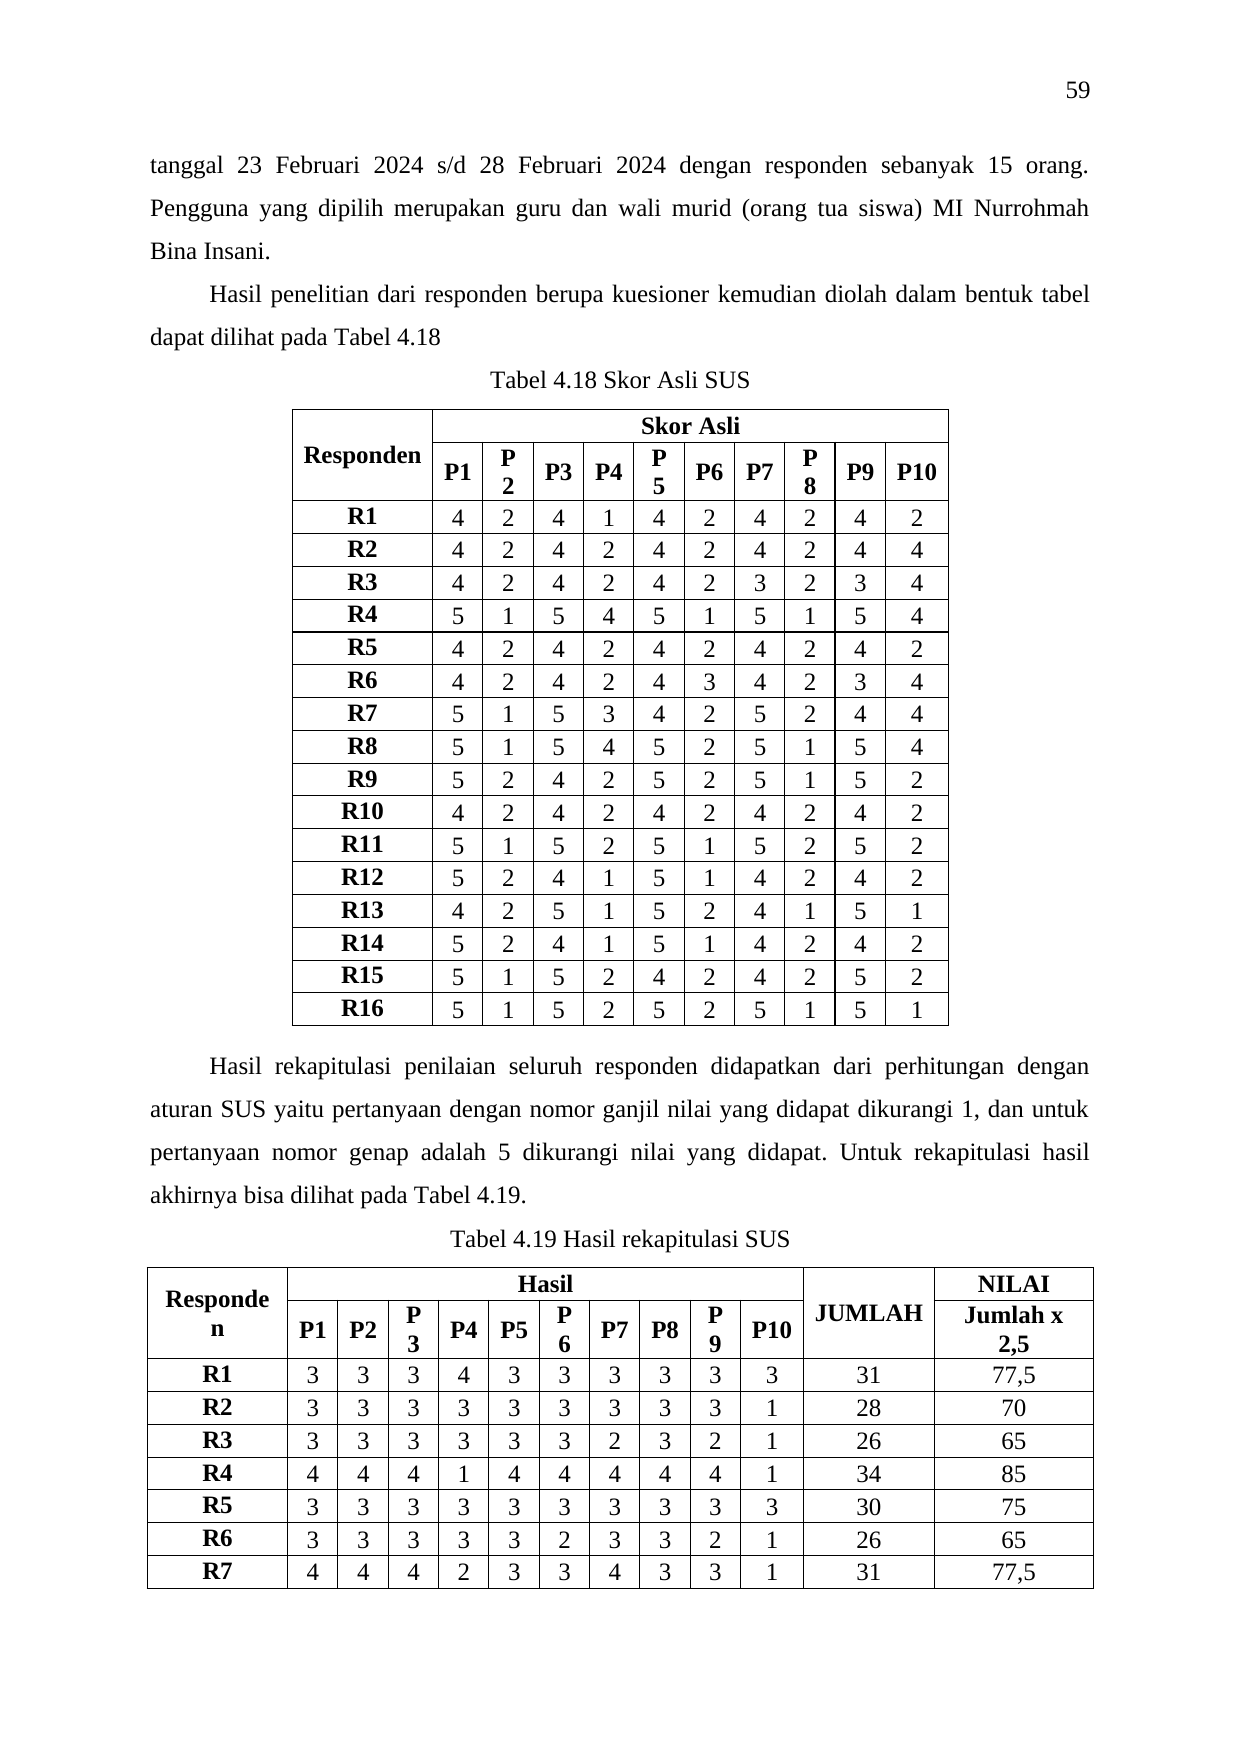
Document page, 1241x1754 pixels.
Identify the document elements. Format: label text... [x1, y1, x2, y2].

table_cell 5 [836, 961, 885, 992]
text Hasil penelitian dari responden berupa kuesioner kemudian diolah dalam bentuk tabel dapat dilihat pada Tabel 4.18 [150, 279, 1090, 351]
table_cell R1 [148, 1359, 287, 1391]
table_cell 3 [540, 1425, 589, 1457]
table_cell 1 [741, 1523, 803, 1555]
table_cell 5 [433, 600, 482, 631]
table_cell 2 [483, 567, 533, 598]
table_cell 4 [735, 961, 784, 992]
table_cell 5 [634, 993, 684, 1025]
table_cell 2 [584, 796, 633, 828]
table_cell 5 [534, 600, 583, 631]
table_cell 2 [483, 928, 533, 959]
table_cell 1 [483, 731, 533, 763]
table_cell P7 [590, 1301, 639, 1358]
table_cell P6 [540, 1301, 589, 1358]
table_cell 4 [836, 501, 885, 533]
table_cell 30 [804, 1490, 934, 1522]
table_cell 3 [691, 1392, 740, 1424]
table_cell 2 [685, 895, 734, 927]
table_cell R7 [148, 1556, 287, 1588]
table_cell 2 [483, 796, 533, 828]
table_cell 5 [836, 600, 885, 631]
table_cell 2 [540, 1523, 589, 1555]
table_cell 31 [804, 1556, 934, 1588]
table_cell 5 [836, 764, 885, 795]
table_cell P2 [338, 1301, 388, 1358]
table_cell 2 [584, 961, 633, 992]
table_cell P9 [691, 1301, 740, 1358]
table_header Responden [148, 1268, 287, 1358]
table_cell 5 [735, 731, 784, 763]
table_cell 4 [534, 534, 583, 566]
table_cell P1 [288, 1301, 337, 1358]
table_cell 3 [540, 1359, 589, 1391]
table_cell 2 [685, 633, 734, 664]
table_cell P8 [640, 1301, 690, 1358]
table_cell 2 [785, 796, 834, 828]
table_cell 3 [338, 1523, 388, 1555]
table_cell 5 [534, 731, 583, 763]
table_cell 5 [836, 993, 885, 1025]
table_cell 2 [483, 534, 533, 566]
table_cell 2 [685, 698, 734, 730]
table_cell 4 [439, 1359, 488, 1391]
table_cell 5 [534, 993, 583, 1025]
table_cell 1 [584, 895, 633, 927]
table_cell 4 [634, 567, 684, 598]
table_cell R13 [293, 895, 432, 927]
table_cell 3 [691, 1556, 740, 1588]
table_cell R16 [293, 993, 432, 1025]
table_cell 4 [634, 961, 684, 992]
table_cell 1 [483, 600, 533, 631]
table_cell P4 [584, 443, 633, 500]
table_cell 4 [634, 665, 684, 697]
table_cell 3 [590, 1392, 639, 1424]
table_cell 2 [483, 862, 533, 894]
table_cell 2 [886, 829, 948, 861]
table_cell 2 [685, 764, 734, 795]
table_cell 3 [691, 1359, 740, 1391]
table_cell 5 [534, 961, 583, 992]
table_cell P10 [886, 443, 948, 500]
table_cell 5 [836, 731, 885, 763]
table_cell R3 [293, 567, 432, 598]
table_cell 2 [785, 665, 834, 697]
table_cell 3 [741, 1359, 803, 1391]
table_cell 2 [584, 993, 633, 1025]
table_cell 3 [439, 1425, 488, 1457]
table_cell 2 [886, 764, 948, 795]
table_cell 2 [685, 567, 734, 598]
table_cell P5 [489, 1301, 539, 1358]
table_cell R15 [293, 961, 432, 992]
table_cell 4 [584, 600, 633, 631]
text Tabel 4.19 Hasil rekapitulasi SUS [150, 1224, 1090, 1252]
table_cell 1 [439, 1458, 488, 1489]
table_cell P3 [534, 443, 583, 500]
table_cell 1 [685, 829, 734, 861]
table_cell 4 [735, 534, 784, 566]
table_cell 5 [433, 862, 482, 894]
table_cell R11 [293, 829, 432, 861]
table_cell 5 [836, 829, 885, 861]
table_cell P1 [433, 443, 482, 500]
table_cell 1 [785, 731, 834, 763]
table_cell 2 [685, 961, 734, 992]
table_cell 5 [735, 698, 784, 730]
table_cell 3 [338, 1490, 388, 1522]
table_cell 1 [483, 993, 533, 1025]
table_cell R2 [148, 1392, 287, 1424]
table_cell 3 [489, 1359, 539, 1391]
table_cell 1 [785, 600, 834, 631]
table_cell 4 [584, 731, 633, 763]
table_cell 3 [389, 1425, 438, 1457]
table_cell P2 [483, 443, 533, 500]
table_cell 3 [489, 1490, 539, 1522]
table_cell 1 [741, 1556, 803, 1588]
table_cell 4 [836, 796, 885, 828]
table_cell 4 [836, 534, 885, 566]
table_cell 2 [785, 501, 834, 533]
table_cell 3 [640, 1392, 690, 1424]
table_cell R6 [293, 665, 432, 697]
table_cell 2 [886, 501, 948, 533]
table_cell 1 [741, 1392, 803, 1424]
table_cell 2 [590, 1425, 639, 1457]
table_cell 3 [288, 1392, 337, 1424]
table_cell 3 [735, 567, 784, 598]
text Hasil rekapitulasi penilaian seluruh responden didapatkan dari perhitungan dengan aturan SUS yaitu pertanyaan dengan nomor ganjil nilai yang didapat dikurangi 1, dan untuk pertanyaan nomor genap adalah 5 dikurangi nilai yang didapat. Untuk rekapitulasi hasil akhirnya bisa dilihat pada Tabel 4.19. [150, 1051, 1090, 1209]
table_cell 4 [433, 796, 482, 828]
table_cell 5 [836, 895, 885, 927]
table_cell 3 [389, 1359, 438, 1391]
table_cell 2 [785, 961, 834, 992]
table_cell 5 [634, 600, 684, 631]
table_cell 2 [785, 862, 834, 894]
table_cell 4 [836, 862, 885, 894]
table_cell 3 [741, 1490, 803, 1522]
table_cell 1 [741, 1425, 803, 1457]
table_cell 3 [640, 1359, 690, 1391]
table_cell 2 [483, 633, 533, 664]
table_cell 70 [935, 1392, 1093, 1424]
table_cell 3 [590, 1523, 639, 1555]
table_cell 5 [634, 862, 684, 894]
table_cell 5 [735, 600, 784, 631]
table_cell 5 [433, 993, 482, 1025]
table_cell 2 [685, 501, 734, 533]
table_cell 1 [483, 961, 533, 992]
table_cell 5 [735, 993, 784, 1025]
table_cell R3 [148, 1425, 287, 1457]
table_cell 2 [691, 1425, 740, 1457]
table_cell 1 [584, 501, 633, 533]
table_cell 3 [640, 1523, 690, 1555]
table_cell 85 [935, 1458, 1093, 1489]
table_cell 5 [634, 731, 684, 763]
table_cell 26 [804, 1523, 934, 1555]
table_cell 2 [691, 1523, 740, 1555]
table_cell 4 [735, 928, 784, 959]
table_cell P10 [741, 1301, 803, 1358]
table_cell 1 [886, 895, 948, 927]
table_cell 4 [433, 534, 482, 566]
table_cell 2 [483, 501, 533, 533]
table_cell 2 [584, 829, 633, 861]
table_cell 4 [735, 665, 784, 697]
table_cell 4 [534, 633, 583, 664]
table_cell 3 [389, 1523, 438, 1555]
table_cell 2 [785, 534, 834, 566]
table_cell 5 [634, 829, 684, 861]
table_cell 2 [685, 731, 734, 763]
table_cell 3 [590, 1359, 639, 1391]
table_cell 4 [534, 796, 583, 828]
table_cell 3 [691, 1490, 740, 1522]
table_cell 2 [886, 633, 948, 664]
table_cell 5 [634, 895, 684, 927]
table_cell 4 [534, 928, 583, 959]
table_cell 4 [836, 928, 885, 959]
table_cell 3 [590, 1490, 639, 1522]
table_cell Jumlah x 2,5 [935, 1301, 1093, 1358]
table_cell 28 [804, 1392, 934, 1424]
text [150, 150, 1090, 265]
table_cell 4 [534, 862, 583, 894]
table_cell 3 [489, 1523, 539, 1555]
table_cell 5 [534, 698, 583, 730]
table_cell 4 [389, 1458, 438, 1489]
table_cell 4 [338, 1458, 388, 1489]
table_cell R4 [293, 600, 432, 631]
table_header Skor Asli [433, 410, 948, 442]
table_cell 2 [584, 567, 633, 598]
table_cell R7 [293, 698, 432, 730]
table_cell R2 [293, 534, 432, 566]
table_cell R6 [148, 1523, 287, 1555]
table_cell P9 [836, 443, 885, 500]
table_cell P7 [735, 443, 784, 500]
table_cell R4 [148, 1458, 287, 1489]
table_cell 2 [439, 1556, 488, 1588]
table_cell 2 [886, 928, 948, 959]
table_cell R5 [148, 1490, 287, 1522]
table_cell 5 [735, 829, 784, 861]
table_cell 2 [483, 895, 533, 927]
table_cell R8 [293, 731, 432, 763]
table_cell 5 [534, 895, 583, 927]
table_cell 5 [534, 829, 583, 861]
table_cell 4 [534, 501, 583, 533]
table_cell 2 [483, 764, 533, 795]
table_cell 5 [433, 829, 482, 861]
table_cell 31 [804, 1359, 934, 1391]
table_cell 2 [584, 633, 633, 664]
table_cell 3 [288, 1425, 337, 1457]
table_cell 1 [785, 895, 834, 927]
table_cell 2 [886, 796, 948, 828]
table_cell R14 [293, 928, 432, 959]
table_cell P3 [389, 1301, 438, 1358]
table_cell 4 [634, 796, 684, 828]
table_cell 5 [634, 764, 684, 795]
table_cell 4 [735, 633, 784, 664]
table_cell 3 [288, 1490, 337, 1522]
table_cell 4 [433, 567, 482, 598]
table_cell 4 [886, 534, 948, 566]
text Tabel 4.18 Skor Asli SUS [150, 366, 1090, 394]
table_cell 3 [389, 1392, 438, 1424]
table_cell 3 [439, 1392, 488, 1424]
table_cell 3 [540, 1490, 589, 1522]
table_cell 4 [735, 895, 784, 927]
table_cell 5 [433, 731, 482, 763]
table_cell P8 [785, 443, 834, 500]
table_cell 1 [685, 600, 734, 631]
table_cell 4 [634, 534, 684, 566]
table_cell 3 [338, 1359, 388, 1391]
table_cell 2 [785, 567, 834, 598]
table_cell 4 [534, 764, 583, 795]
table_cell 1 [685, 928, 734, 959]
table_cell 65 [935, 1425, 1093, 1457]
table_cell 2 [584, 534, 633, 566]
table_cell 4 [836, 633, 885, 664]
table_cell 2 [685, 796, 734, 828]
table_cell 4 [338, 1556, 388, 1588]
table_cell 5 [433, 698, 482, 730]
table_cell 1 [584, 862, 633, 894]
table_cell 4 [886, 731, 948, 763]
table_cell 3 [389, 1490, 438, 1522]
table_cell 3 [540, 1556, 589, 1588]
table_cell R12 [293, 862, 432, 894]
table_cell 2 [886, 862, 948, 894]
table_cell 3 [338, 1425, 388, 1457]
table_cell 75 [935, 1490, 1093, 1522]
table_cell 4 [590, 1556, 639, 1588]
table_cell 3 [540, 1392, 589, 1424]
table_cell 4 [540, 1458, 589, 1489]
table_cell 65 [935, 1523, 1093, 1555]
table_cell 1 [483, 829, 533, 861]
table_cell 5 [735, 764, 784, 795]
table_cell 4 [534, 665, 583, 697]
table_cell 4 [886, 567, 948, 598]
table_cell 4 [735, 862, 784, 894]
table_cell 4 [288, 1458, 337, 1489]
table_cell 2 [483, 665, 533, 697]
table_cell 5 [634, 928, 684, 959]
table_cell 1 [483, 698, 533, 730]
table_cell 77,5 [935, 1359, 1093, 1391]
table_cell 1 [785, 993, 834, 1025]
table_cell 4 [590, 1458, 639, 1489]
table_cell 4 [634, 698, 684, 730]
table_cell 77,5 [935, 1556, 1093, 1588]
table_cell 3 [685, 665, 734, 697]
table_cell 2 [785, 928, 834, 959]
table_cell 3 [836, 567, 885, 598]
table_cell R9 [293, 764, 432, 795]
table_cell 1 [886, 993, 948, 1025]
table_cell 5 [433, 764, 482, 795]
table_cell 4 [735, 501, 784, 533]
table_cell R5 [293, 633, 432, 664]
table_cell 1 [741, 1458, 803, 1489]
table_header JUMLAH [804, 1268, 934, 1358]
table_cell 34 [804, 1458, 934, 1489]
table_cell R1 [293, 501, 432, 533]
table_cell 4 [886, 665, 948, 697]
table_cell 3 [584, 698, 633, 730]
table_cell 4 [735, 796, 784, 828]
table_cell 3 [640, 1425, 690, 1457]
table_cell 4 [433, 501, 482, 533]
table_header NILAI [935, 1268, 1093, 1299]
table_cell 1 [584, 928, 633, 959]
table_cell 5 [433, 961, 482, 992]
table_cell 2 [886, 961, 948, 992]
table_cell 3 [338, 1392, 388, 1424]
table_cell 4 [886, 698, 948, 730]
table_header Hasil [288, 1268, 803, 1299]
table_cell 3 [439, 1523, 488, 1555]
table_cell 3 [288, 1523, 337, 1555]
table_cell P6 [685, 443, 734, 500]
table_cell 26 [804, 1425, 934, 1457]
table_cell 4 [389, 1556, 438, 1588]
table_header Responden [293, 410, 432, 500]
table_cell 3 [489, 1392, 539, 1424]
table_cell 4 [836, 698, 885, 730]
table_cell 3 [439, 1490, 488, 1522]
table_cell P5 [634, 443, 684, 500]
table_cell 4 [534, 567, 583, 598]
table_cell 5 [433, 928, 482, 959]
table_cell 1 [785, 764, 834, 795]
table_cell 4 [489, 1458, 539, 1489]
table_cell 3 [836, 665, 885, 697]
table_cell 3 [640, 1490, 690, 1522]
table_cell 4 [634, 501, 684, 533]
table_cell 4 [433, 895, 482, 927]
table_cell 4 [640, 1458, 690, 1489]
table_cell 4 [691, 1458, 740, 1489]
table_cell 4 [634, 633, 684, 664]
table_cell 2 [584, 764, 633, 795]
table_cell 2 [785, 698, 834, 730]
table_cell 3 [489, 1425, 539, 1457]
table_cell 2 [685, 534, 734, 566]
table_cell 4 [886, 600, 948, 631]
table_cell 2 [785, 829, 834, 861]
table_cell 4 [433, 633, 482, 664]
table_cell 2 [785, 633, 834, 664]
table_cell 1 [685, 862, 734, 894]
table_cell 3 [640, 1556, 690, 1588]
table_cell 4 [288, 1556, 337, 1588]
table_cell 2 [685, 993, 734, 1025]
table_cell R10 [293, 796, 432, 828]
table_cell 3 [489, 1556, 539, 1588]
table_cell P4 [439, 1301, 488, 1358]
table_cell 4 [433, 665, 482, 697]
table_cell 3 [288, 1359, 337, 1391]
table_cell 2 [584, 665, 633, 697]
